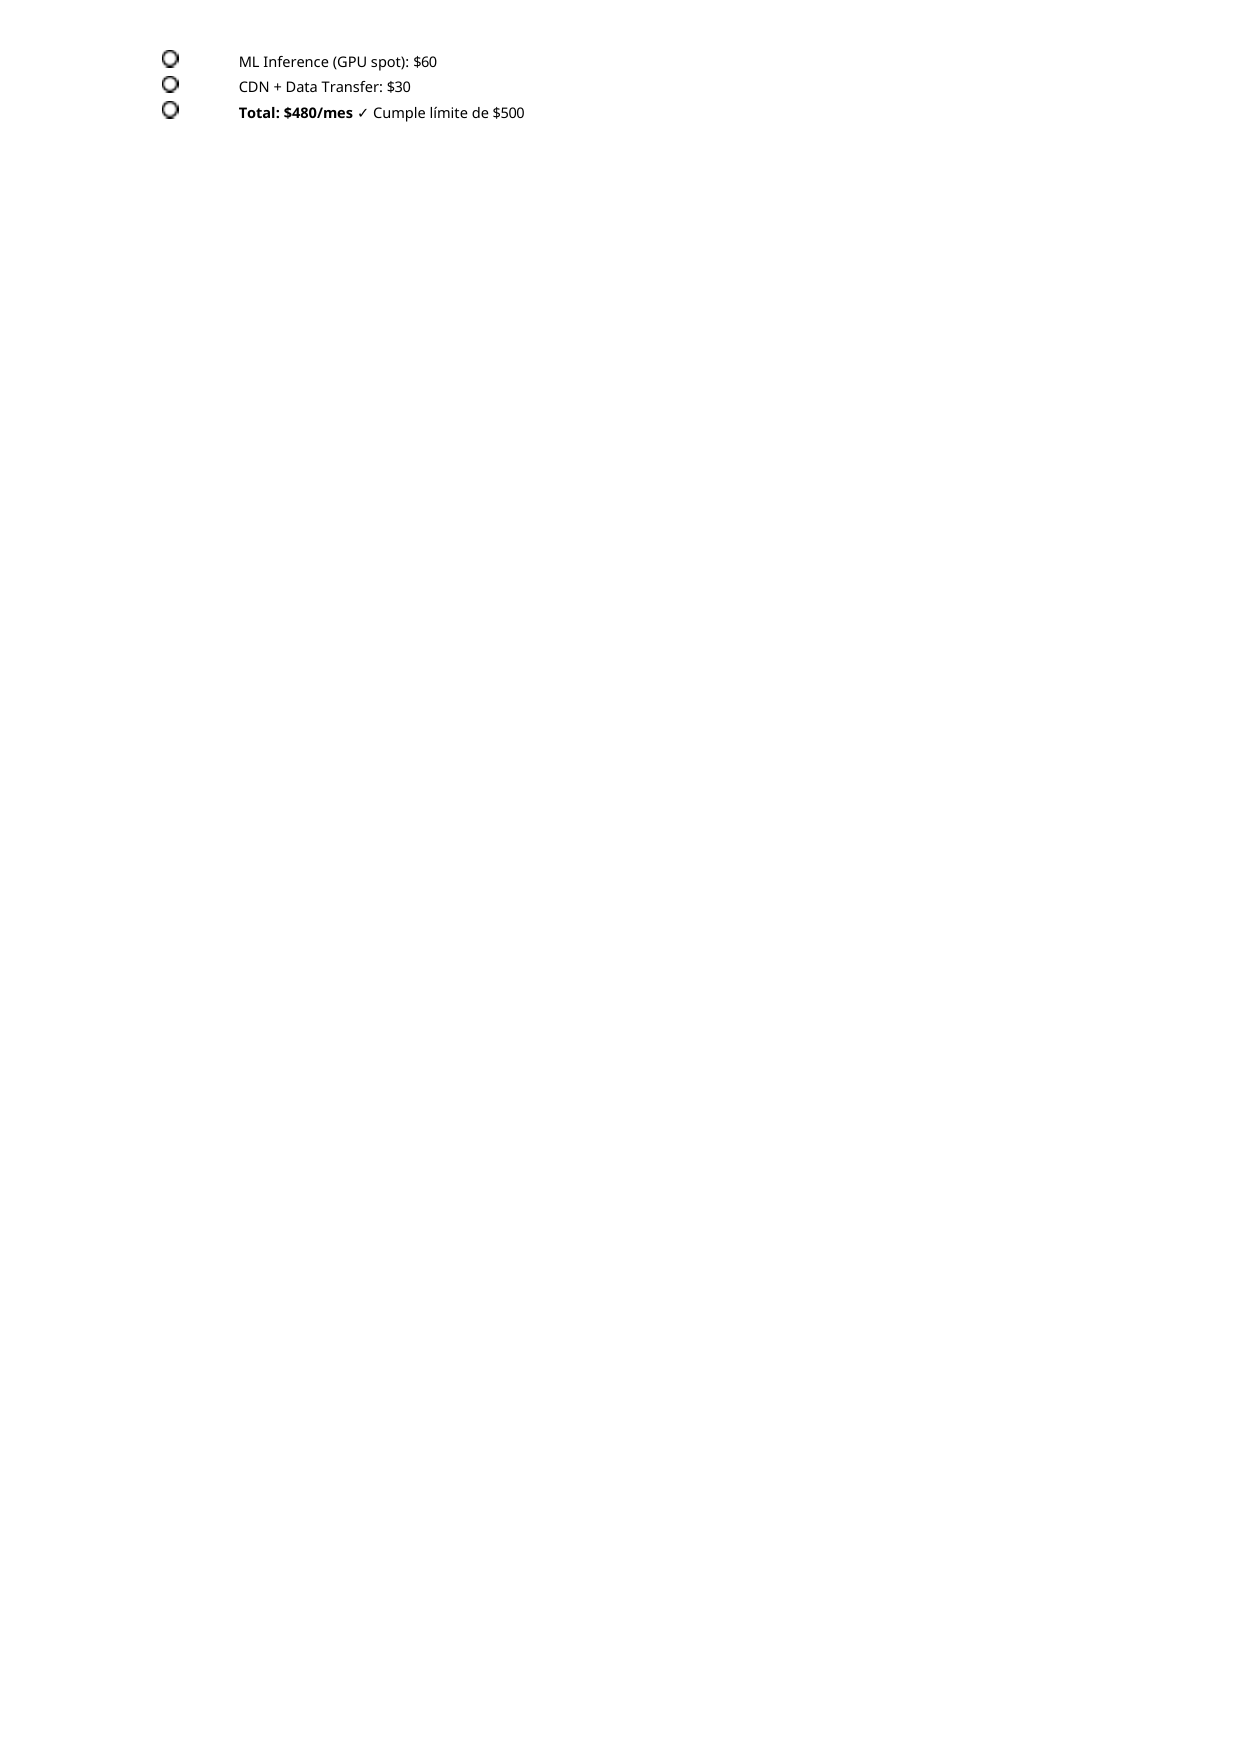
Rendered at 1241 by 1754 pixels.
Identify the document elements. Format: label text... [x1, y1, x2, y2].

picture [162, 50, 179, 68]
picture [162, 101, 179, 119]
list ML Inference (GPU spot): $60 [161, 50, 1166, 72]
picture [162, 76, 179, 93]
list CDN + Data Transfer: $30 [161, 75, 1166, 97]
list Total: $480/mes ✓ Cumple límite de $500 [161, 101, 1166, 122]
